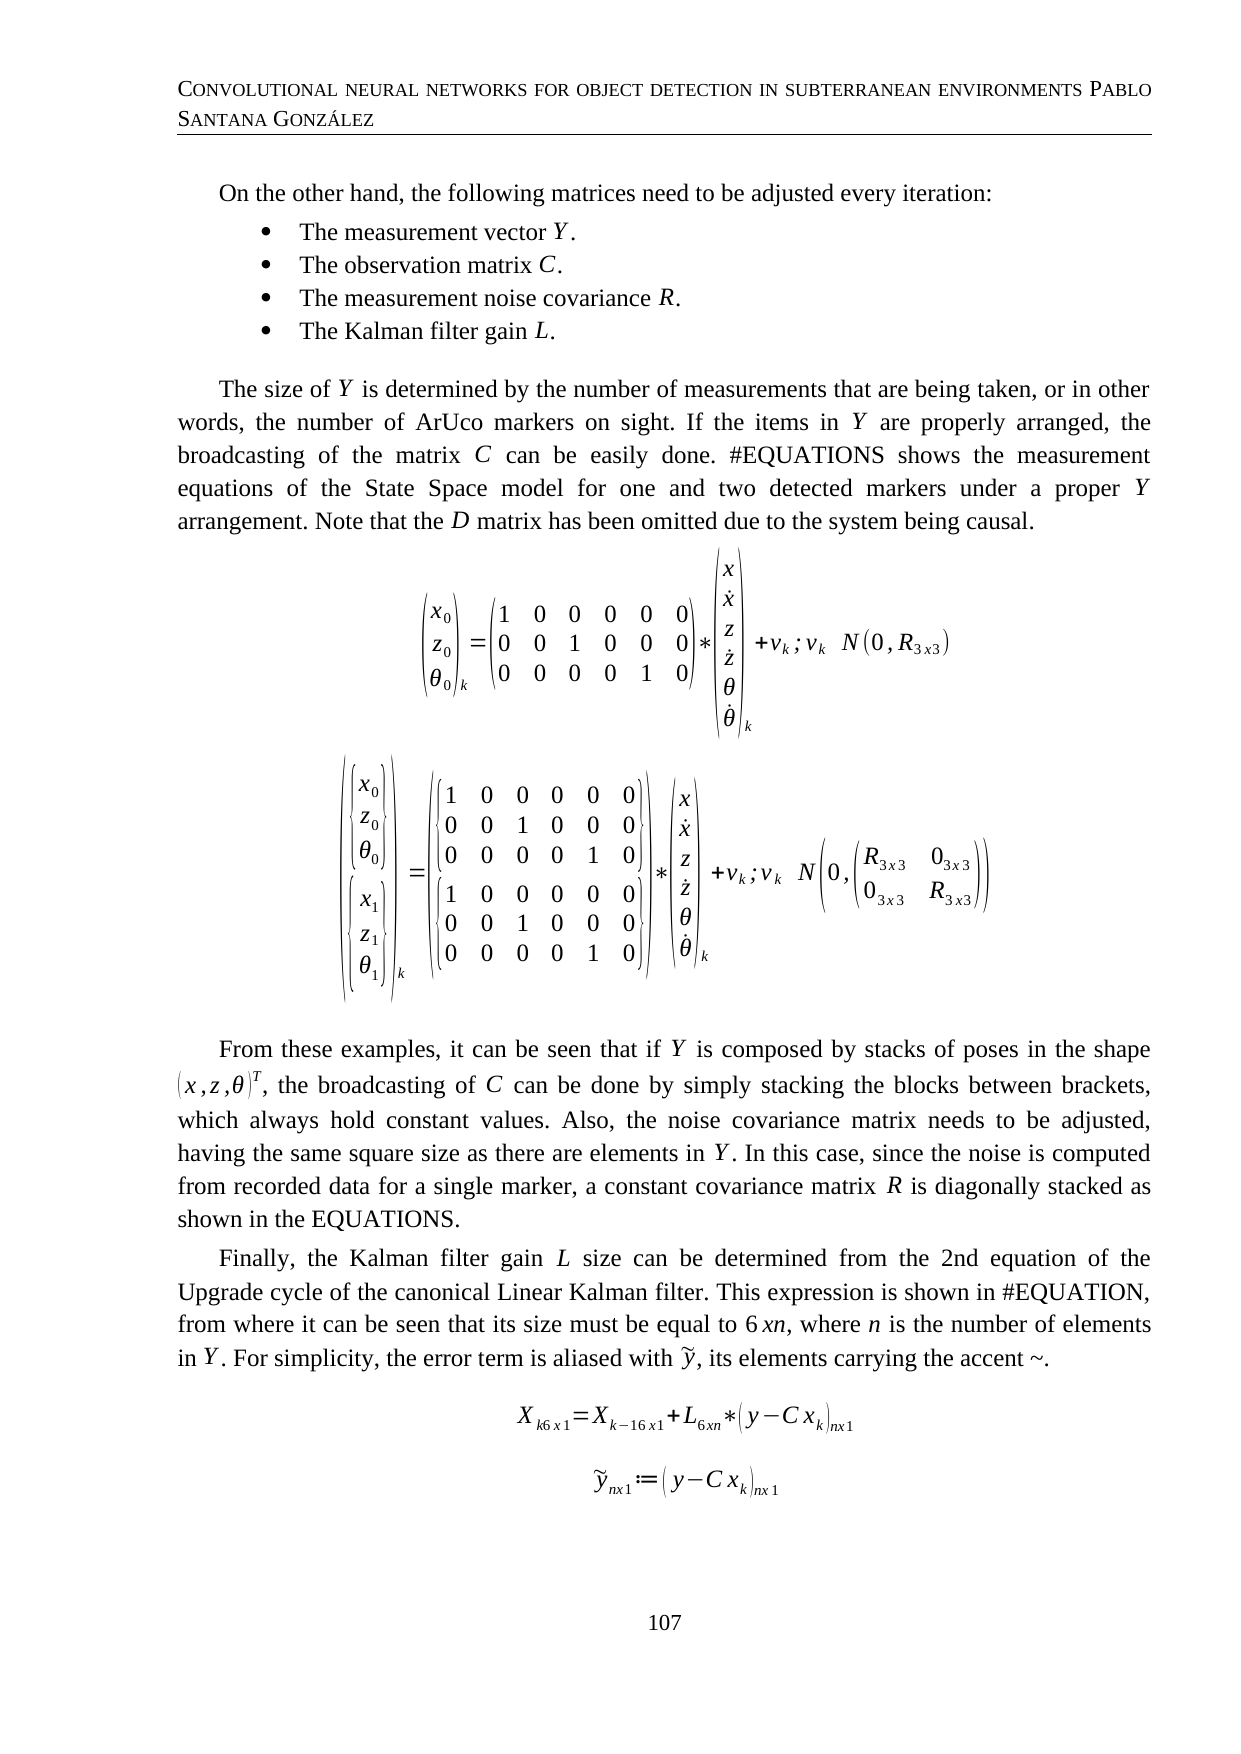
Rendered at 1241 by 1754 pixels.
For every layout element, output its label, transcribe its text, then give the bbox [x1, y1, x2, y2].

text From these examples, it can be seen that if is composed by stacks of poses in the shape, the broadcasting of can be done by simply stacking the blocks between brackets, which always hold constant values. Also, the noise covariance matrix needs to be adjusted, having the same square size as there are elements in . In this case, since the noise is computed from recorded data for a single marker, a constant covariance matrix is diagonally stacked as shown in the EQUATIONS. [177, 1034, 1152, 1233]
text On the other hand, the following matrices need to be adjusted every iteration: [177, 178, 1152, 207]
text Finally, the Kalman filter gain size can be determined from the 2nd equation of the Upgrade cycle of the canonical Linear Kalman filter. This expression is shown in #EQUATION, from where it can be seen that its size must be equal to , where is the number of elements in . For simplicity, the error term is aliased with , its elements carrying the accent ~. [177, 1243, 1152, 1371]
list The observation matrix . [262, 250, 1152, 279]
text The size of is determined by the number of measurements that are being taken, or in other words, the number of ArUco markers on sight. If the items in are properly arranged, the broadcasting of the matrix can be easily done. #EQUATIONS shows the measurement equations of the State Space model for one and two detected markers under a proper arrangement. Note that the matrix has been omitted due to the system being causal. [177, 374, 1152, 535]
list The Kalman filter gain . [262, 316, 1152, 345]
list The measurement vector . [262, 217, 1152, 246]
list The measurement noise covariance . [262, 283, 1152, 312]
